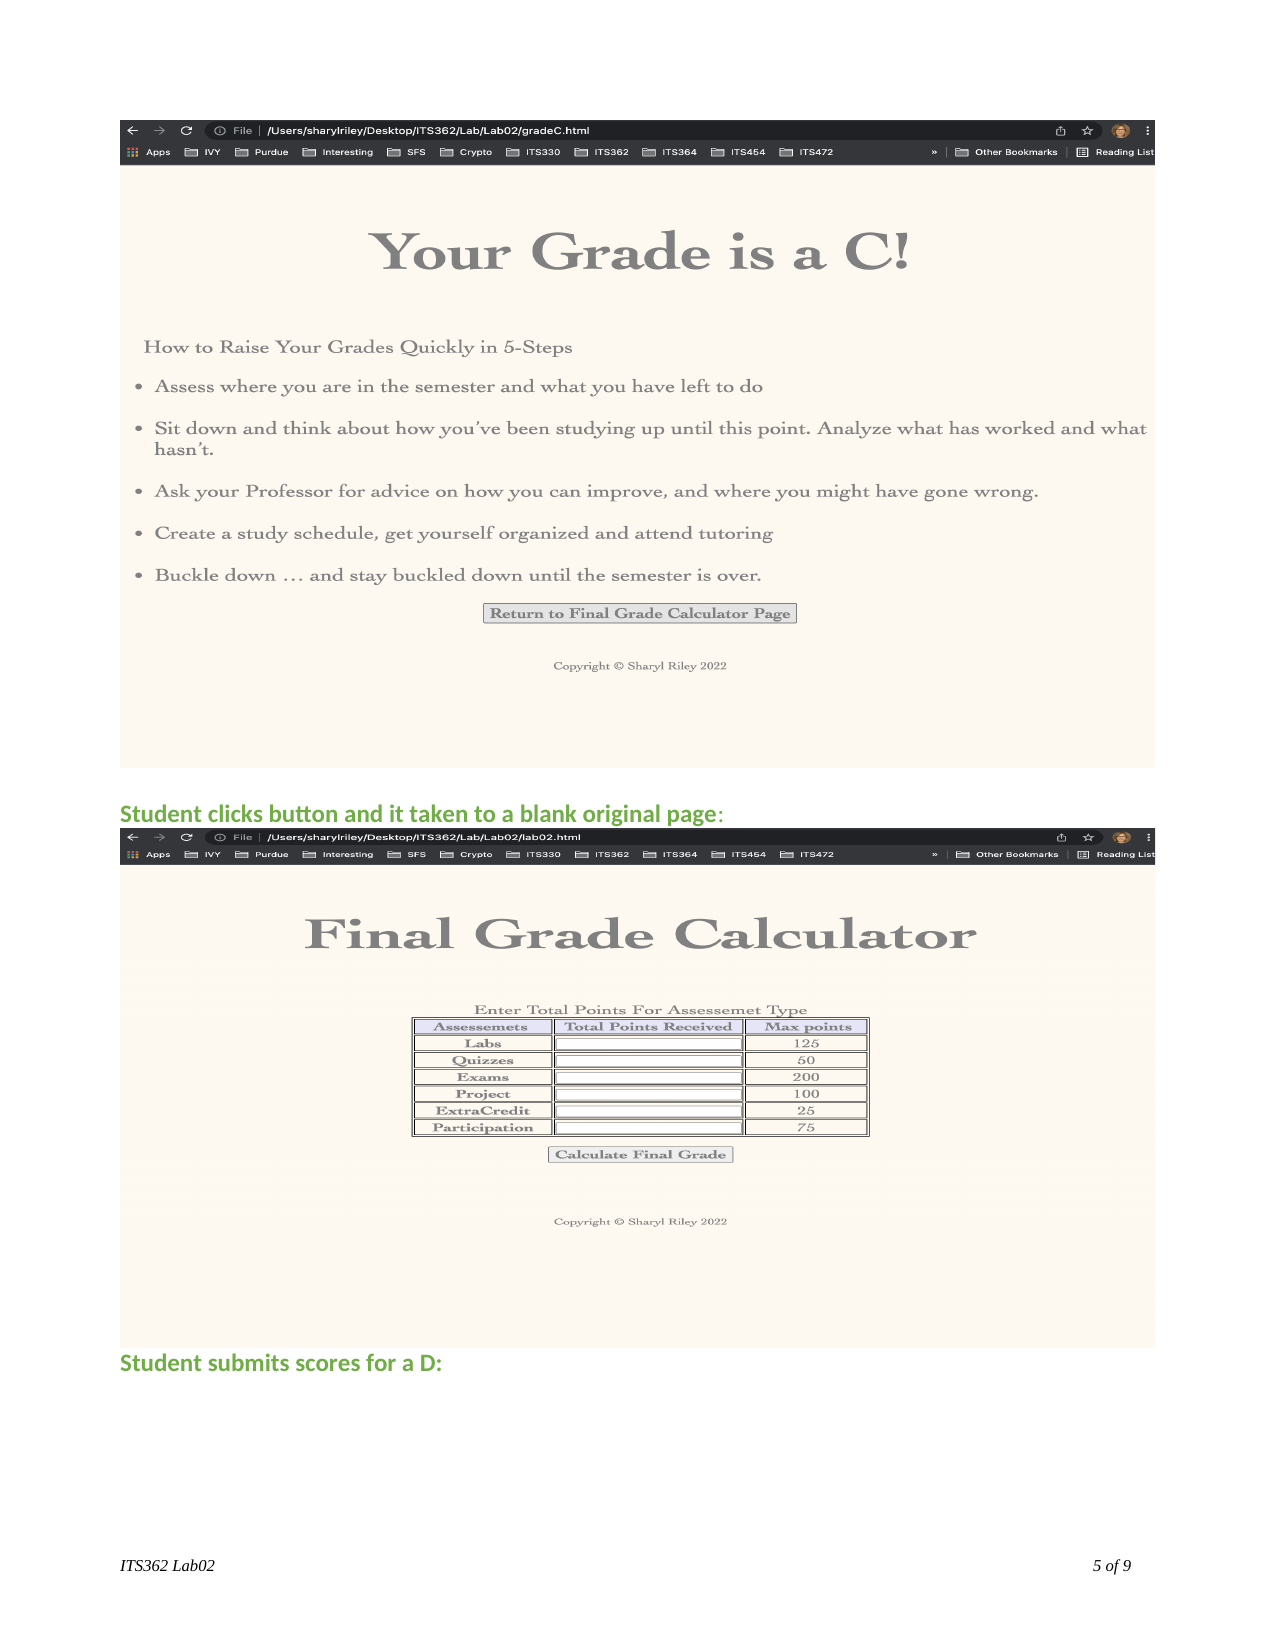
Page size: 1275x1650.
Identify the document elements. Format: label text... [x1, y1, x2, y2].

picture [120, 120, 1155, 768]
picture [120, 828, 1155, 1348]
text Student submits scores for a D: [120, 1348, 1155, 1378]
text Student clicks button and it taken to a blank original page: [120, 798, 1155, 828]
